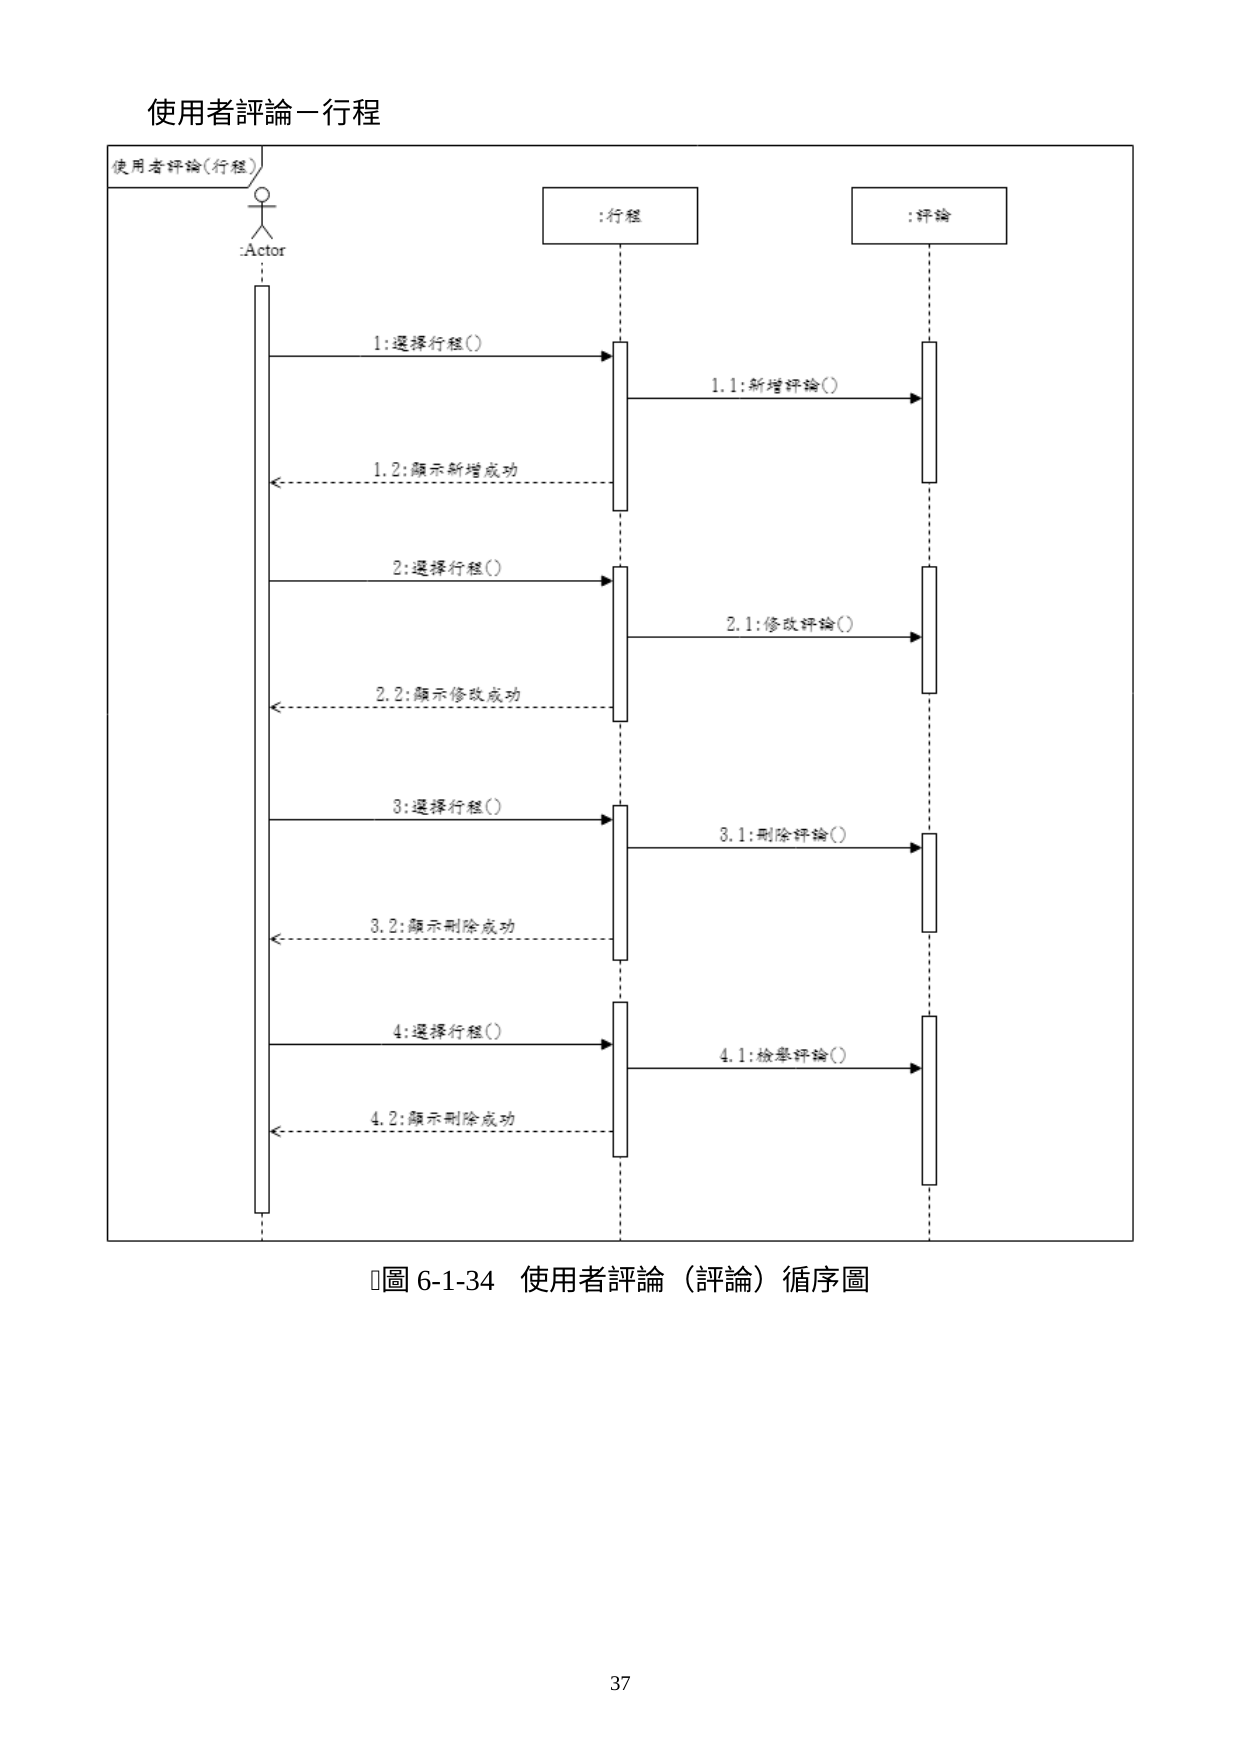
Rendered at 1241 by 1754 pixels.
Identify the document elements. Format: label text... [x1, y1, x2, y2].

text 使用者評論－行程 [89, 89, 1152, 132]
picture [93, 131, 1148, 1256]
